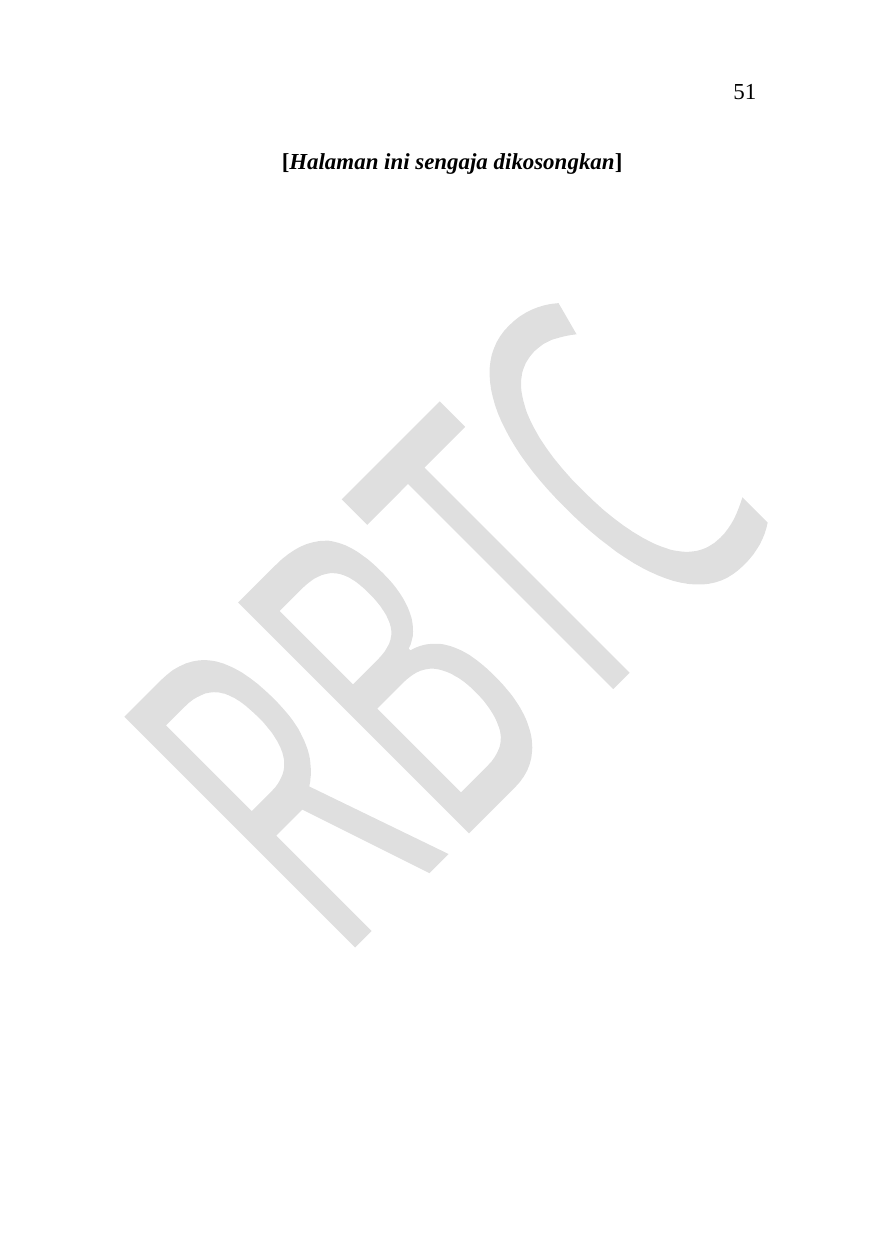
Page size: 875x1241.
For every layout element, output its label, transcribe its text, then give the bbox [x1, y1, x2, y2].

text [Halaman ini sengaja dikosongkan] [148, 148, 756, 174]
